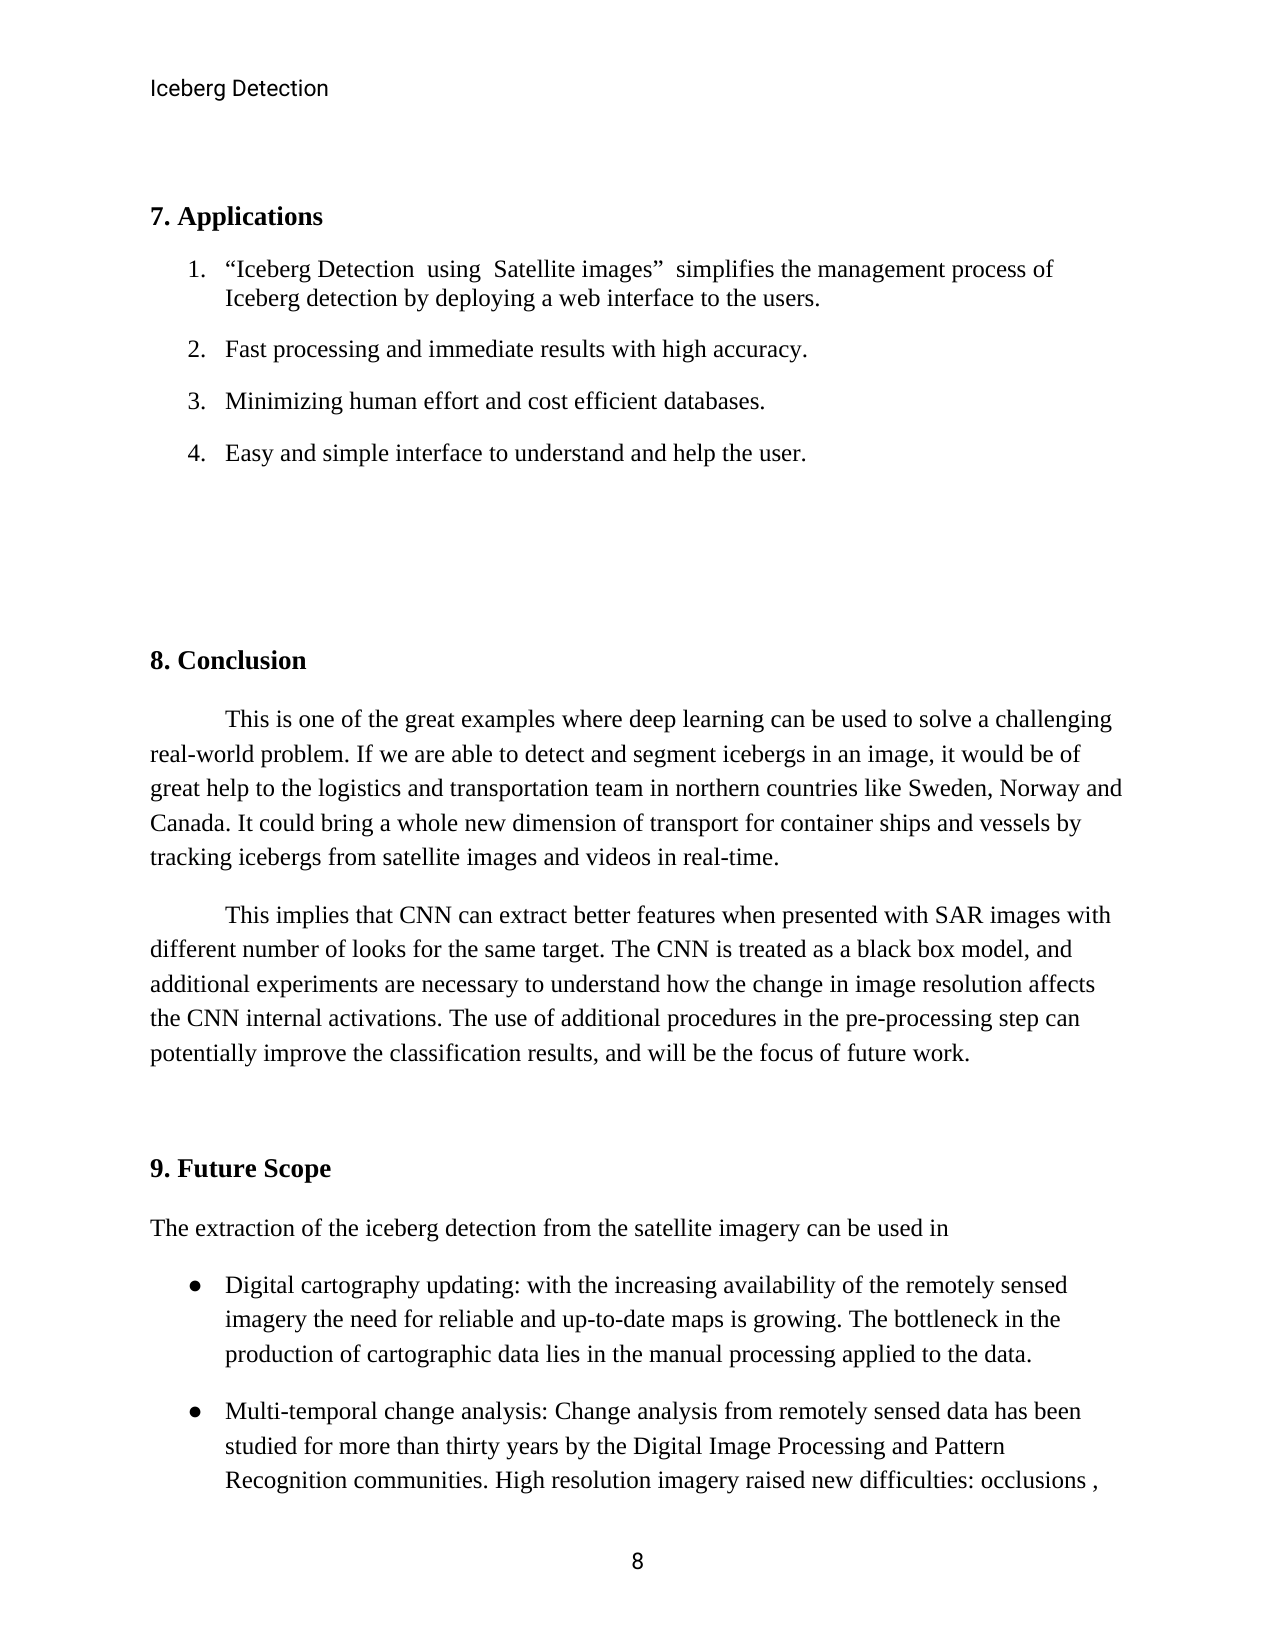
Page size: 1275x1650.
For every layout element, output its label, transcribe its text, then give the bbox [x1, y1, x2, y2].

text This implies that CNN can extract better features when presented with SAR images with different number of looks for the same target. The CNN is treated as a black box model, and additional experiments are necessary to understand how the change in image resolution affects the CNN internal activations. The use of additional procedures in the pre-processing step can potentially improve the classification results, and will be the focus of future work. [150, 900, 1125, 1066]
list Minimizing human effort and cost efficient databases. [187, 386, 1125, 415]
text 8. Conclusion [150, 644, 1125, 675]
list Easy and simple interface to understand and help the user. [187, 438, 1125, 466]
text This is one of the great examples where deep learning can be used to solve a challenging real-world problem. If we are able to detect and segment icebergs in an image, it would be of great help to the logistics and transportation team in northern countries like Sweden, Norway and Canada. It could bring a whole new dimension of transport for container ships and vessels by tracking icebergs from satellite images and videos in real-time. [150, 704, 1125, 871]
list Digital cartography updating: with the increasing availability of the remotely sensed imagery the need for reliable and up-to-date maps is growing. The bottleneck in the production of cartographic data lies in the manual processing applied to the data. [187, 1270, 1125, 1368]
text 7. Applications [150, 200, 1125, 231]
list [187, 1396, 1125, 1494]
list Fast processing and immediate results with high accuracy. [187, 334, 1125, 363]
text 9. Future Scope [150, 1152, 1125, 1184]
list “Iceberg Detection using Satellite images” simplifies the management process of Iceberg detection by deploying a web interface to the users. [187, 254, 1125, 311]
text The extraction of the iceberg detection from the satellite imagery can be used in [150, 1213, 1125, 1241]
